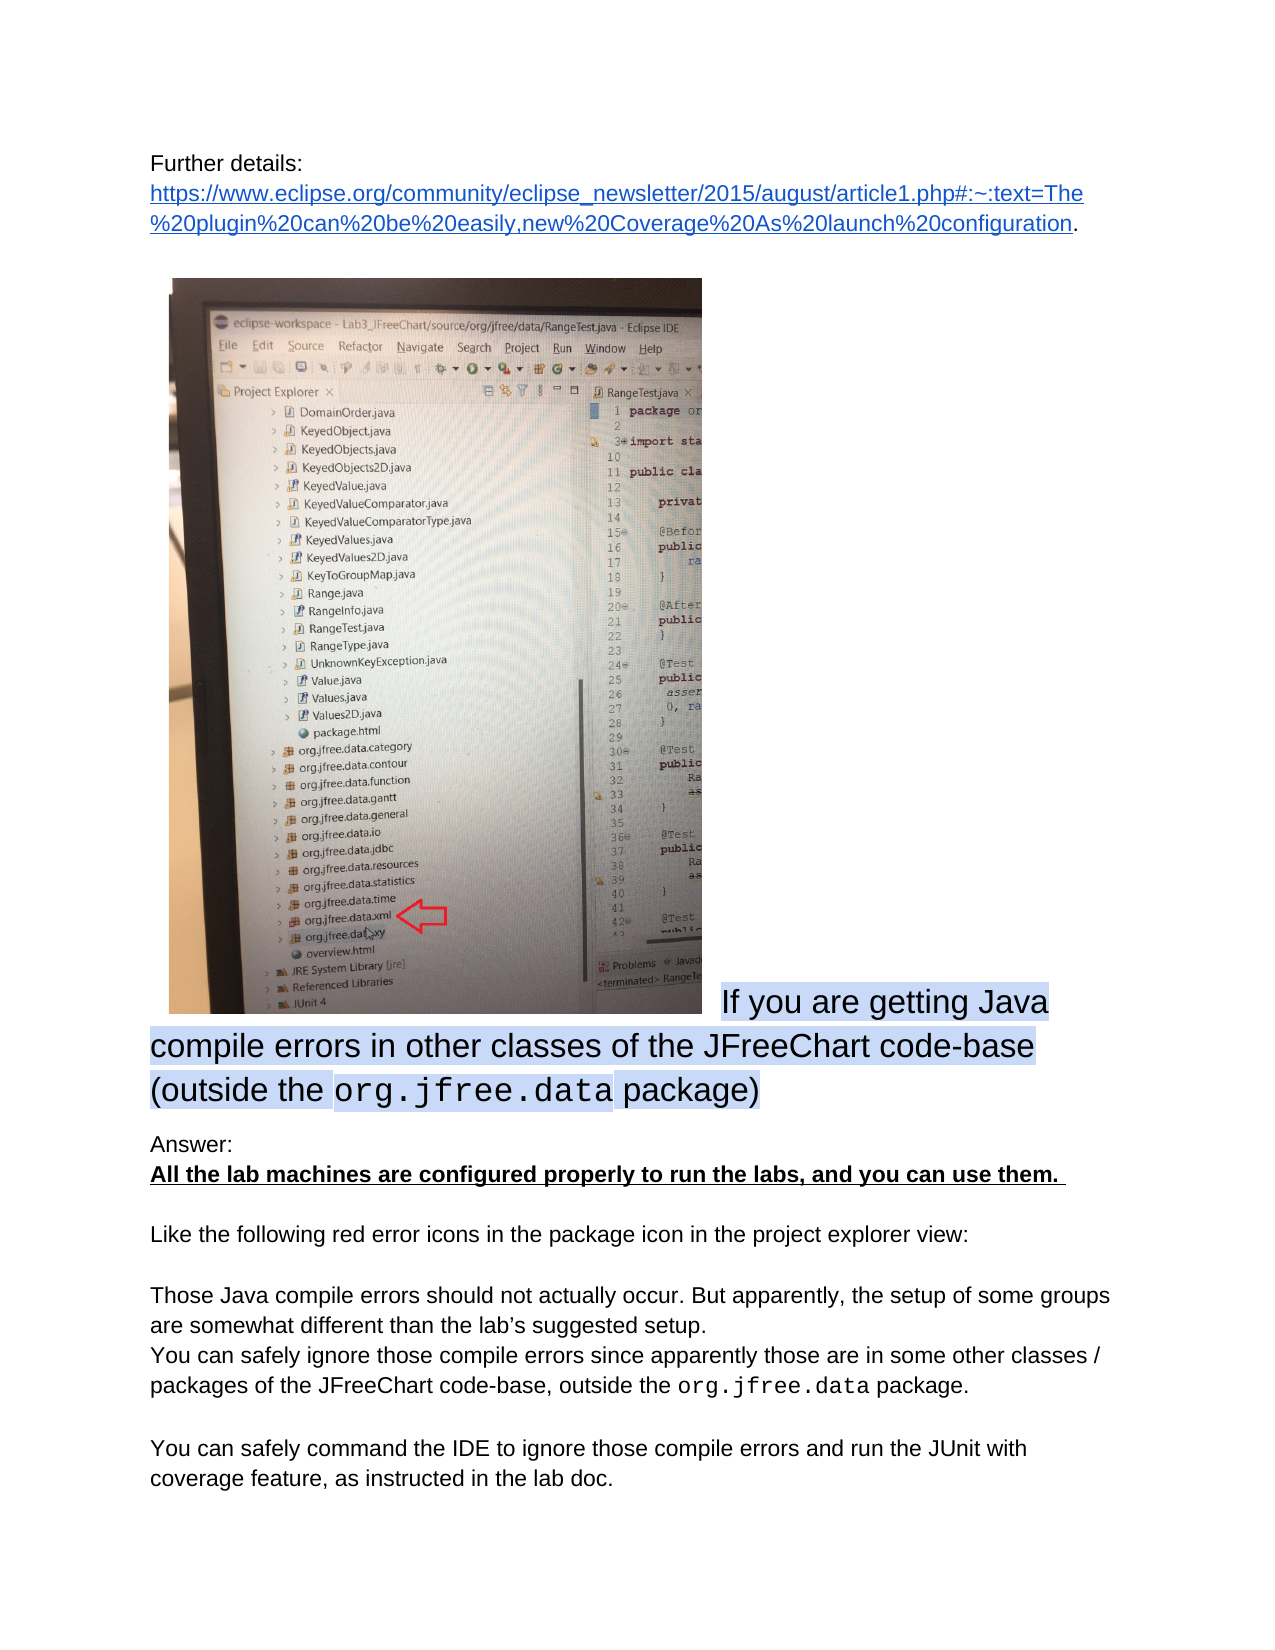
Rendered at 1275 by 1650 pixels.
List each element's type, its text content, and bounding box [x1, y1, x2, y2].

text You can safely command the IDE to ignore those compile errors and run the JUnit with coverage feature, as instructed in the lab doc. [150, 1435, 1125, 1491]
subtitle If you are getting Java compile errors in other classes of the JFreeChart code-base (outside the org.jfree.data package) [150, 278, 1125, 1112]
text All the lab machines are configured properly to run the labs, and you can use them. [150, 1161, 1125, 1187]
text Those Java compile errors should not actually occur. But apparently, the setup of some groups are somewhat different than the lab’s suggested setup. [150, 1282, 1125, 1338]
text You can safely ignore those compile errors since apparently those are in some other classes / packages of the JFreeChart code-base, outside the org.jfree.data package. [150, 1342, 1125, 1401]
text Answer: [150, 1131, 1125, 1157]
text Further details: https://www.eclipse.org/community/eclipse_newsletter/2015/august/article1.php#:~:text=The%20plugin%20can%20be%20easily,new%20Coverage%20As%20launch%20configuration. [150, 150, 1125, 237]
text Like the following red error icons in the package icon in the project explorer view: [150, 1221, 1125, 1247]
